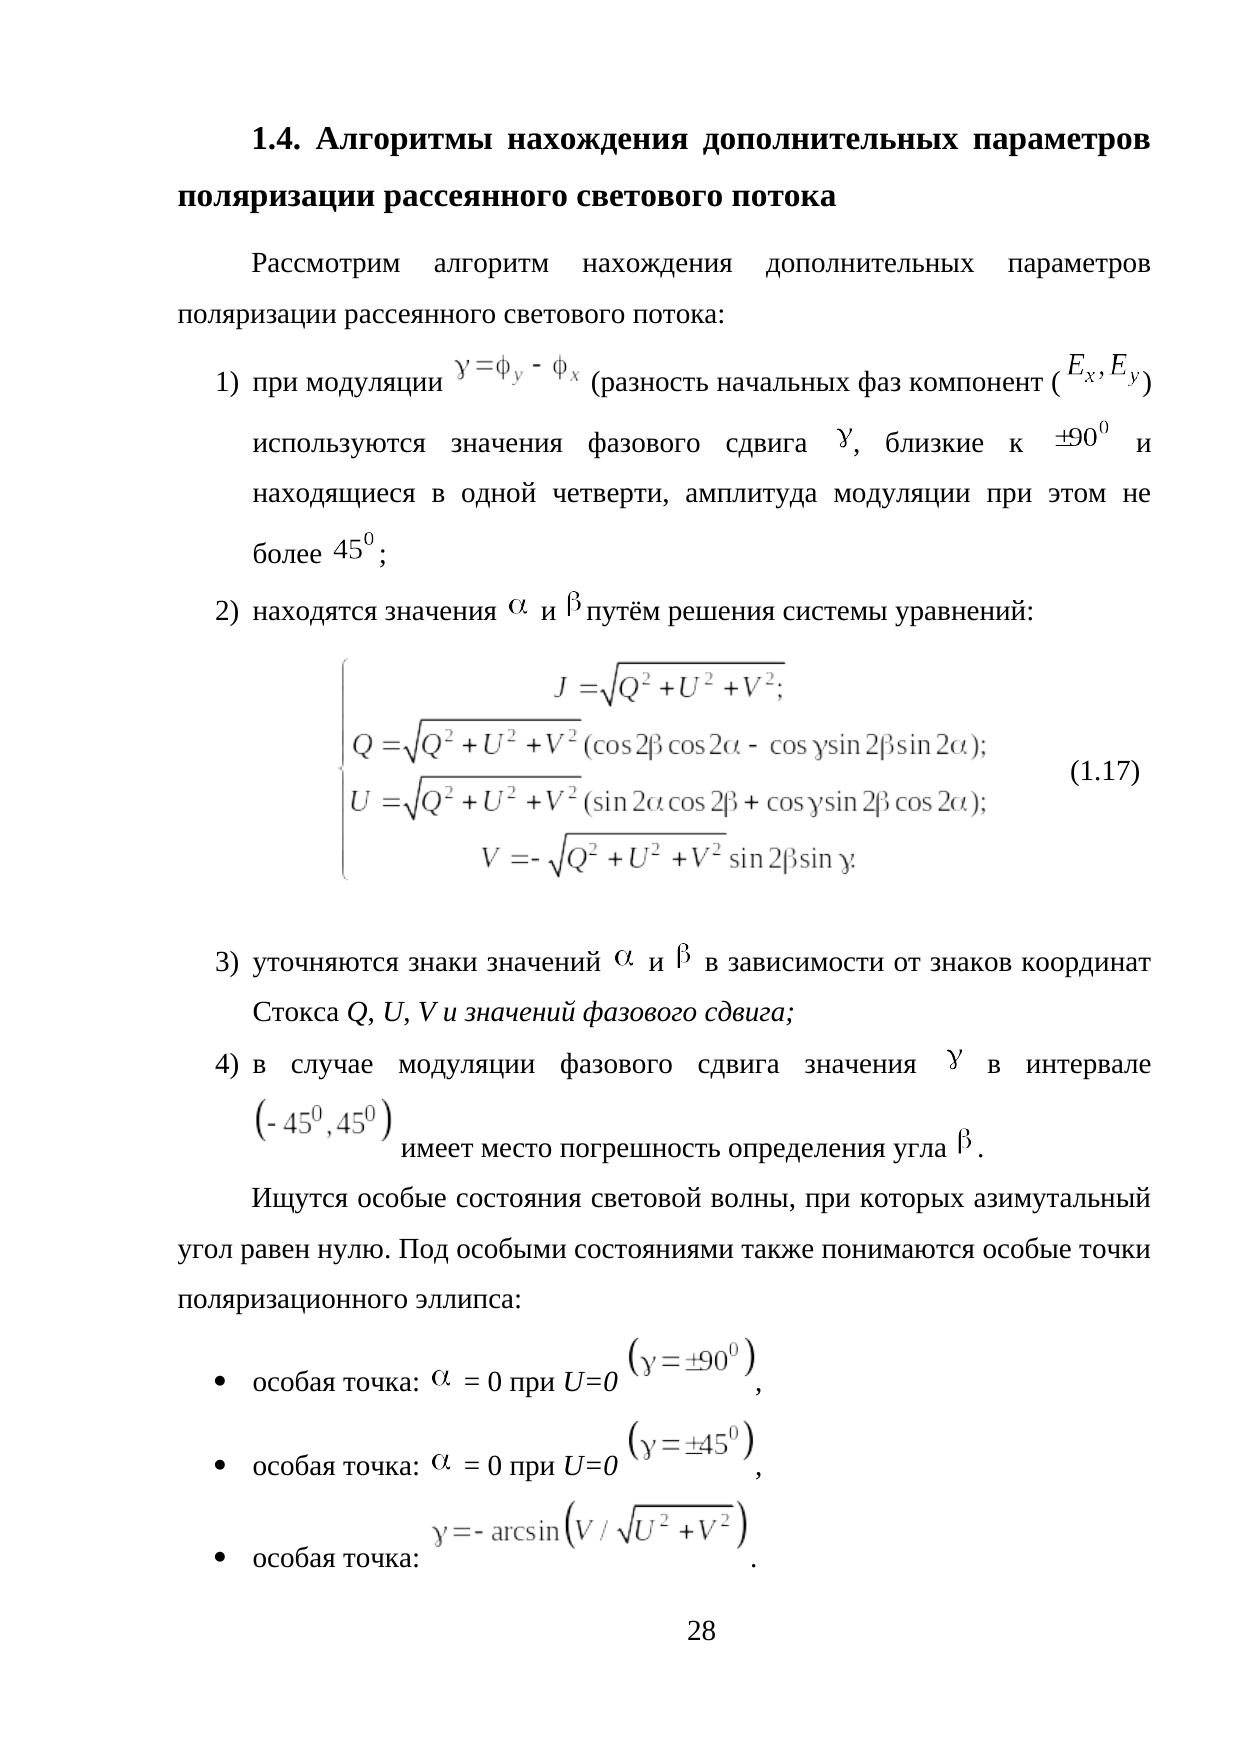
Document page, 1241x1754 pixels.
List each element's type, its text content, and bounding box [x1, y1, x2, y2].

list особая точка: . [215, 1498, 1152, 1574]
list уточняются знаки значений и в зависимости от знаков координат Стокса Q, U, V и значений фазового сдвига; [215, 938, 1152, 1028]
table_header [177, 643, 1058, 913]
list особая точка: = 0 при U=0 , [215, 1415, 1152, 1482]
subtitle 1.4. Алгоритмы нахождения дополнительных параметров поляризации рассеянного светового потока [177, 118, 1152, 214]
text Ищутся особые состояния световой волны, при которых азимутальный угол равен нулю. Под особыми состояниями также понимаются особые точки поляризационного эллипса: [177, 1180, 1152, 1314]
table_header (1.17) [1059, 643, 1152, 913]
list находятся значения и путём решения системы уравнений: [215, 586, 1152, 626]
list особая точка: = 0 при U=0 , [215, 1331, 1152, 1398]
list в случае модуляции фазового сдвига значения в интервале имеет место погрешность определения угла . [215, 1045, 1152, 1164]
list при модуляции (разность начальных фаз компонент () используются значения фазового сдвига , близкие к и находящиеся в одной четверти, амплитуда модуляции при этом не более ; [215, 346, 1152, 570]
text Рассмотрим алгоритм нахождения дополнительных параметров поляризации рассеянного светового потока: [177, 246, 1152, 329]
